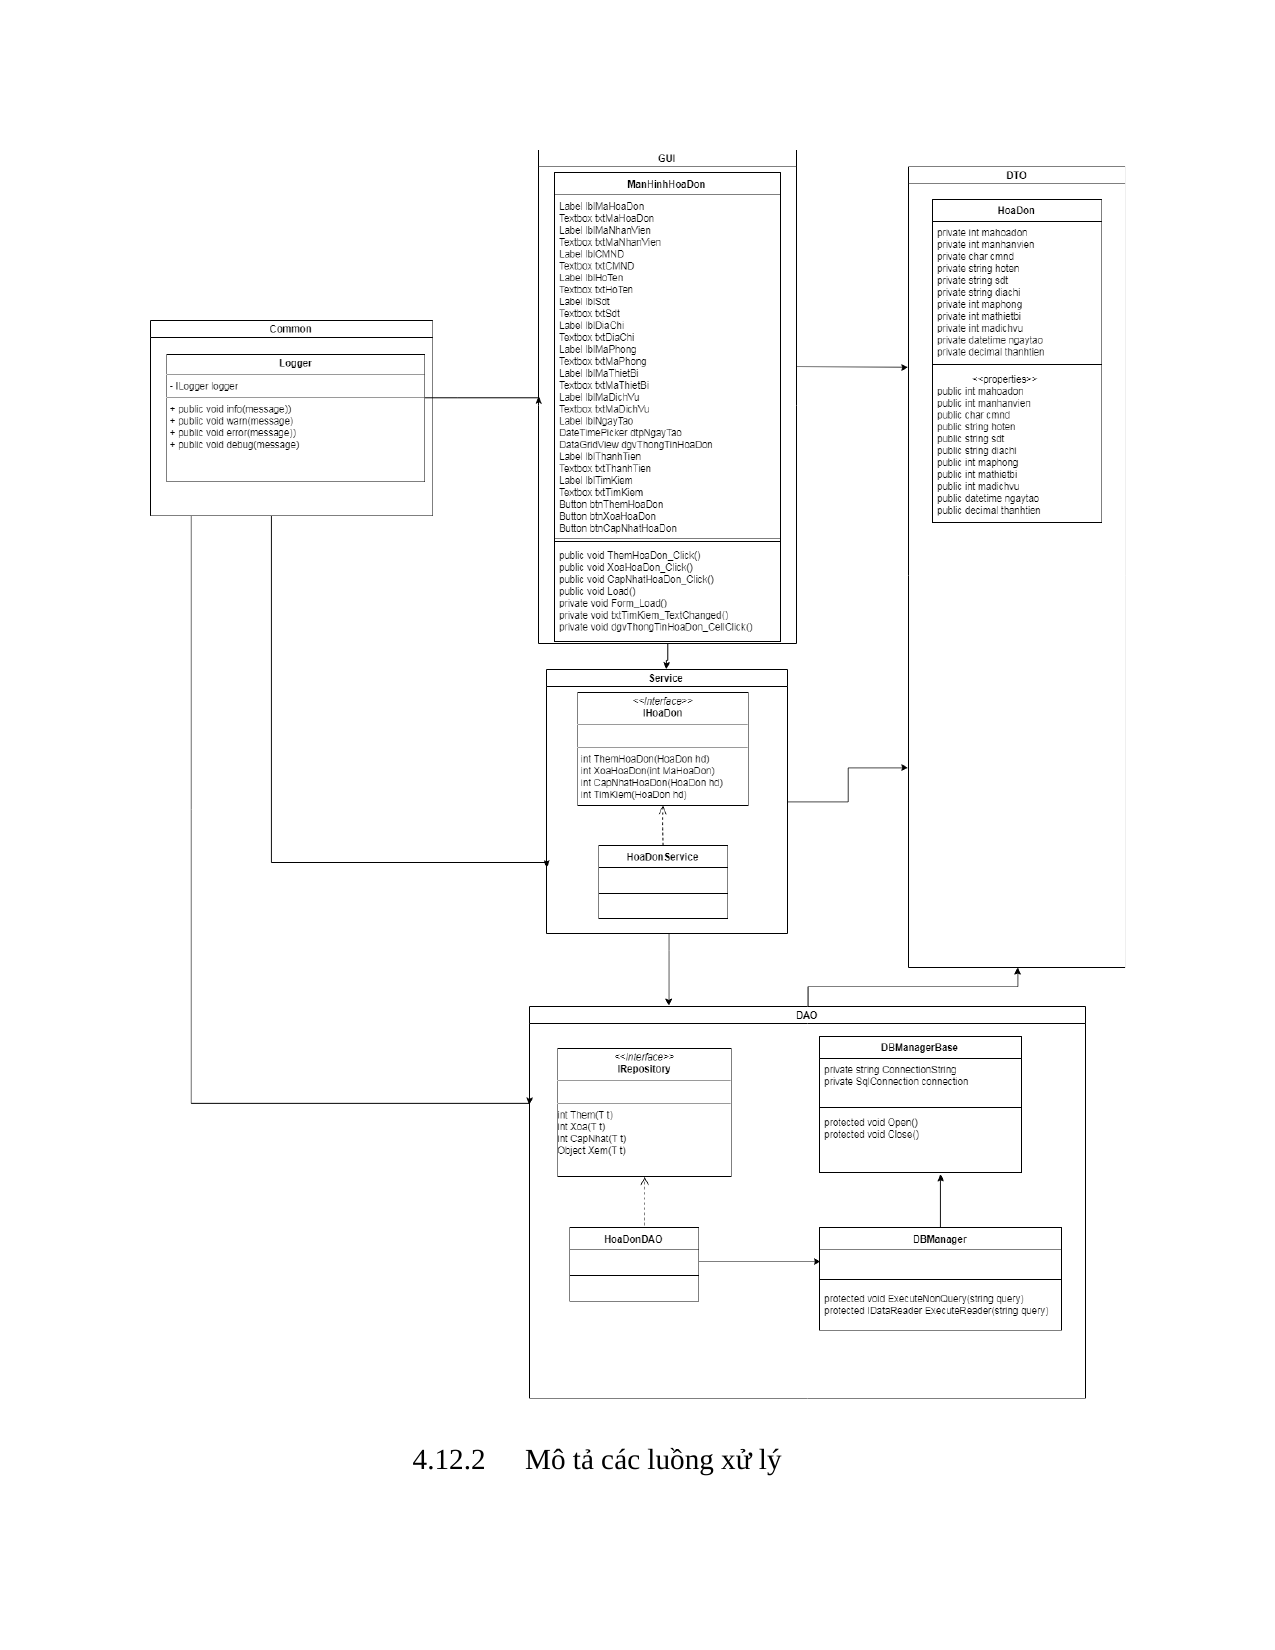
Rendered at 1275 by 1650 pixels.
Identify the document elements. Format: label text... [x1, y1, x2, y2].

title Mô tả các luồng xử lý [412, 1442, 1125, 1476]
picture [150, 150, 1125, 1399]
